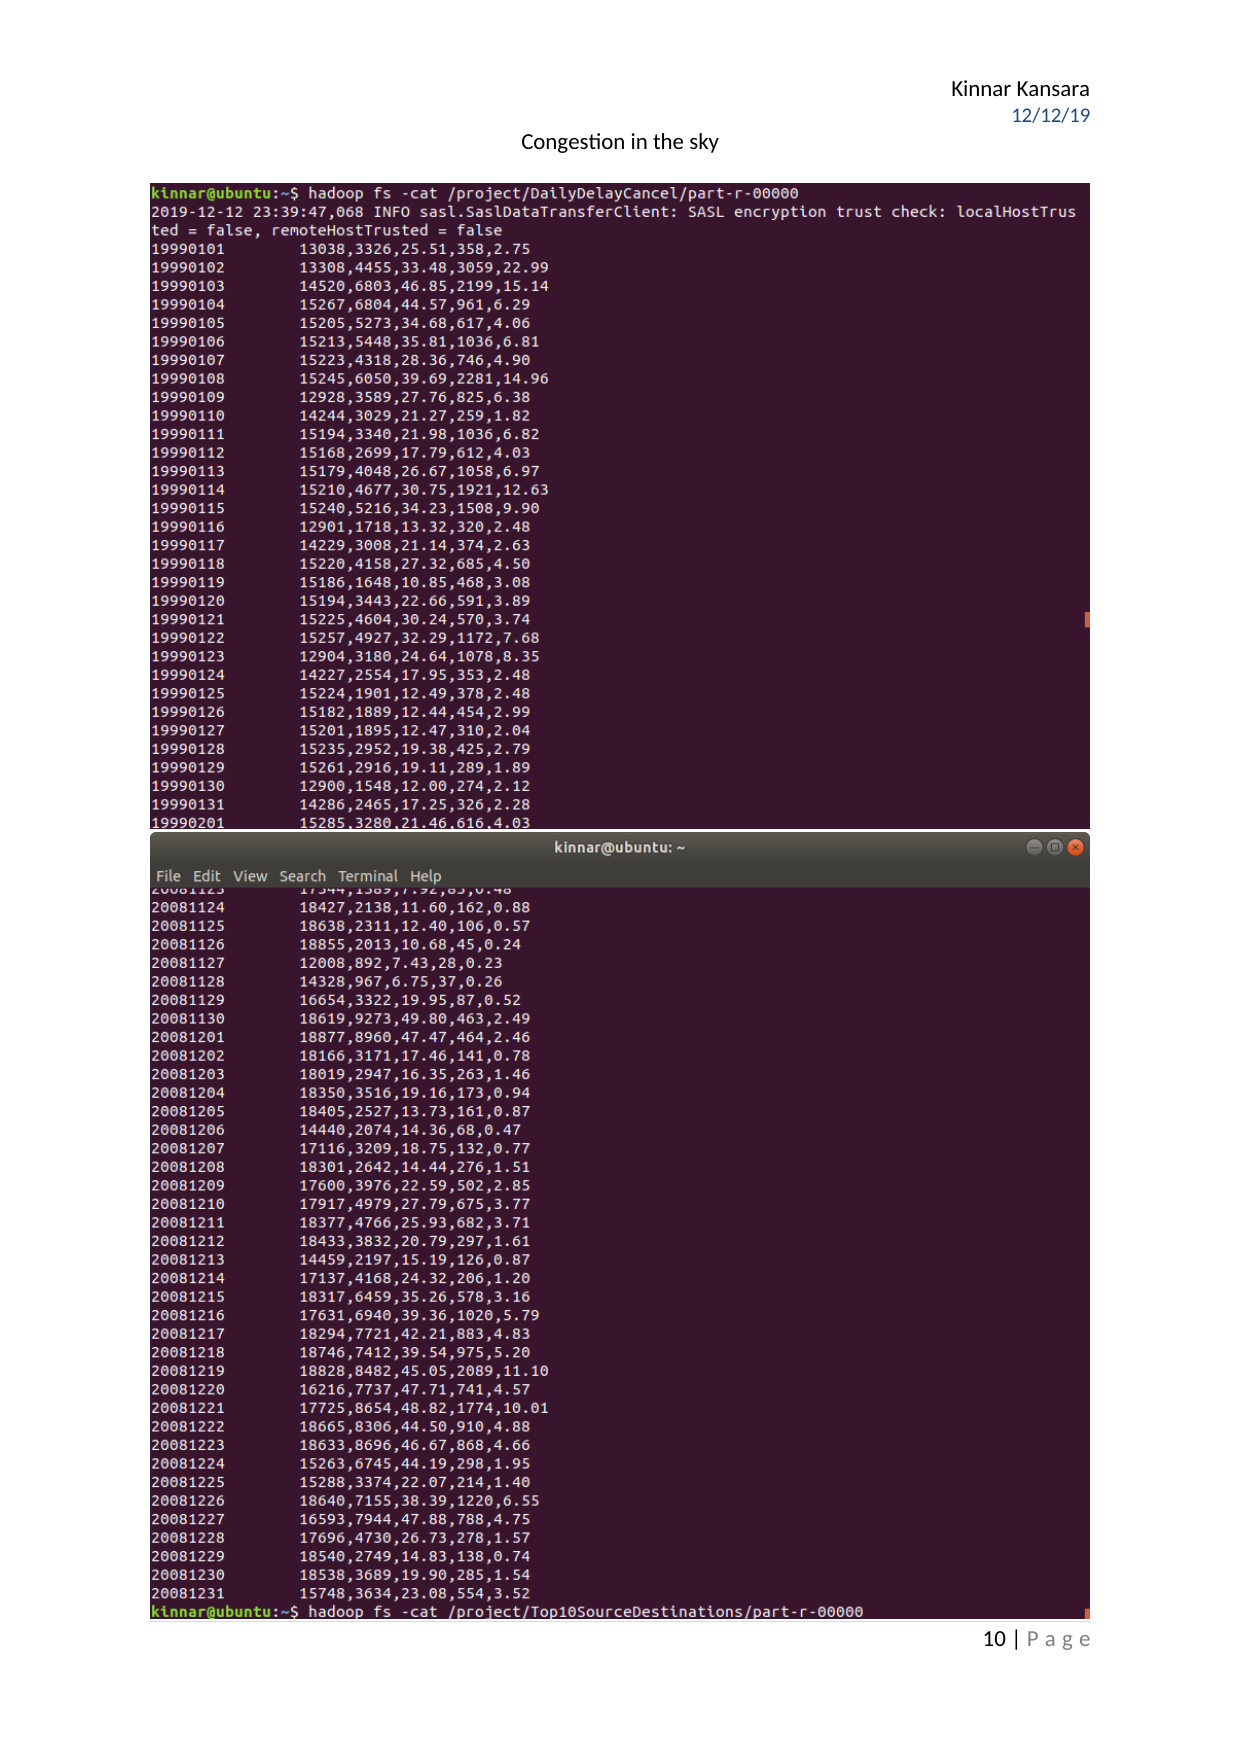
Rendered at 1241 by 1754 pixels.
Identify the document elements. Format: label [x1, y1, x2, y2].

picture [150, 183, 1090, 829]
picture [150, 832, 1090, 1619]
